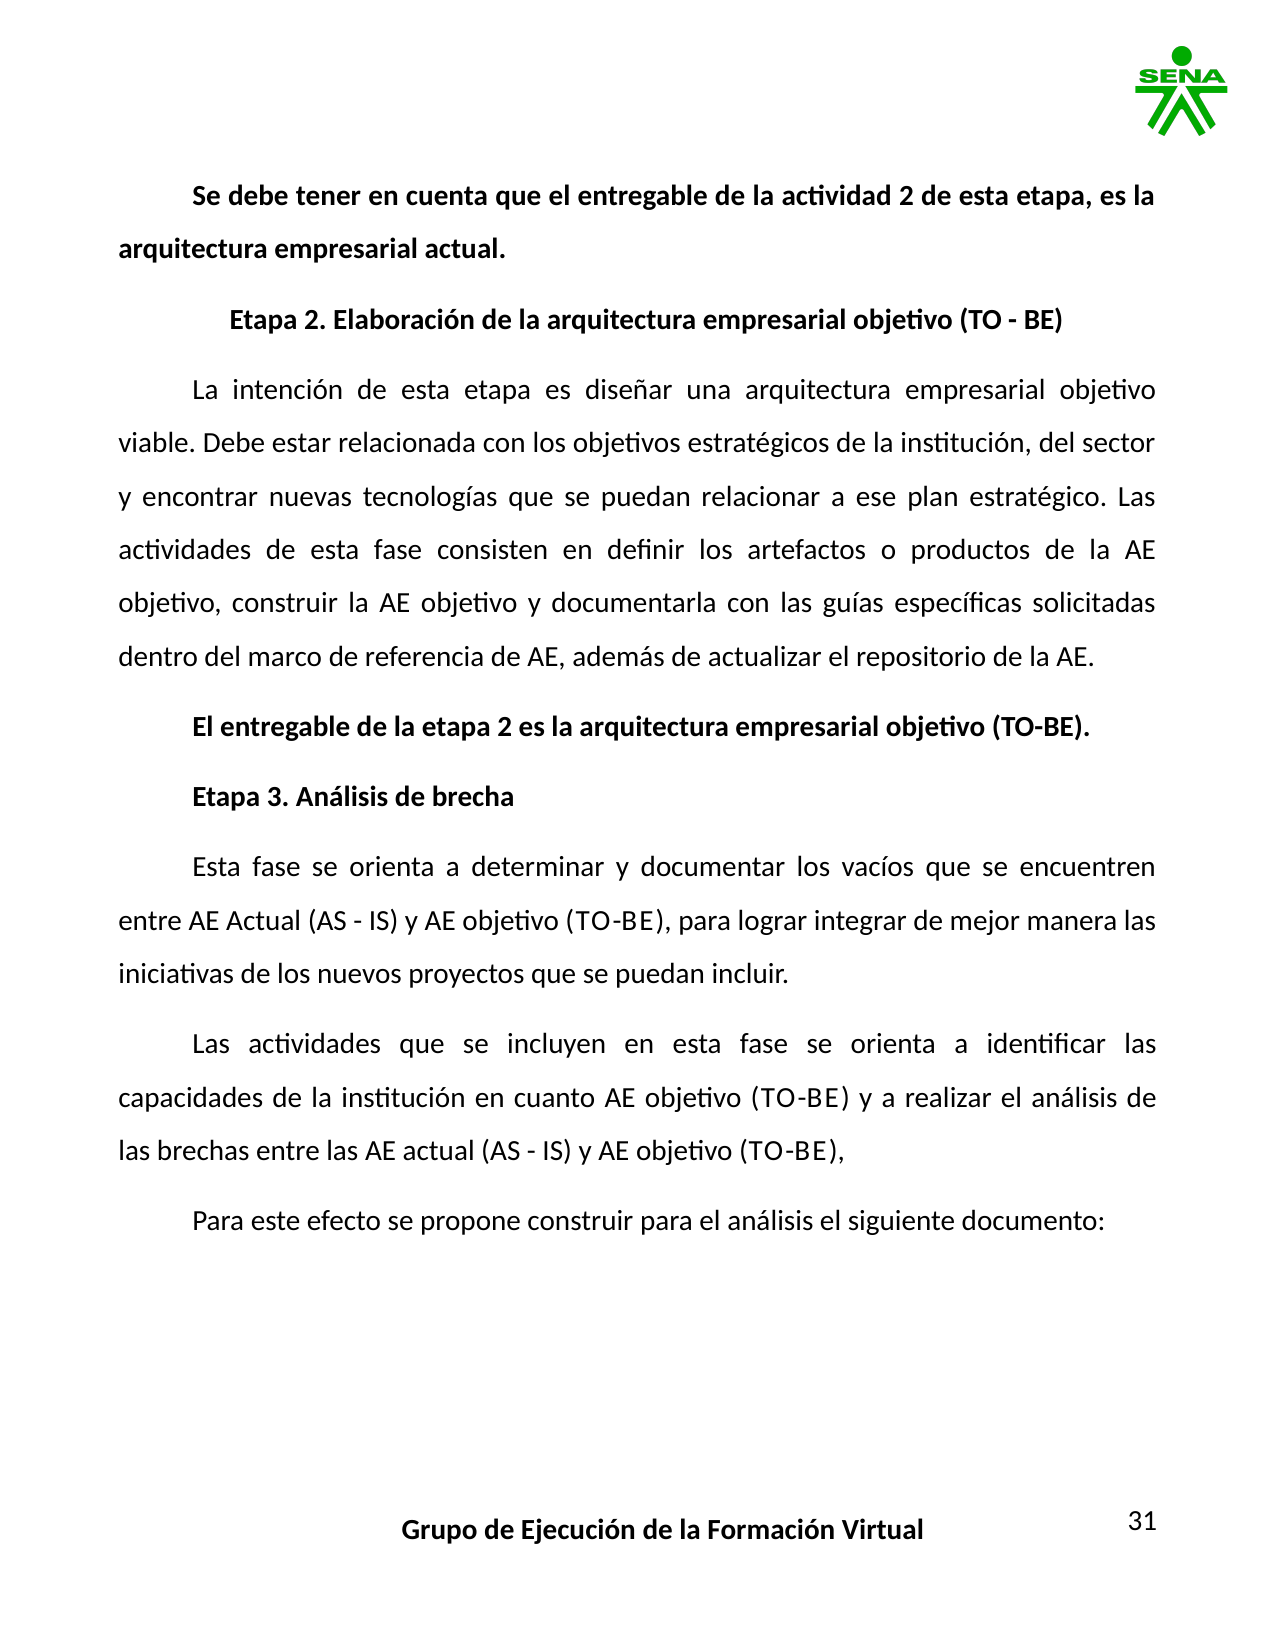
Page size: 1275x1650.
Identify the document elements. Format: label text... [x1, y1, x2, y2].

text La intención de esta etapa es diseñar una arquitectura empresarial objetivo viable. Debe estar relacionada con los objetivos estratégicos de la institución, del sector y encontrar nuevas tecnologías que se puedan relacionar a ese plan estratégico. Las actividades de esta fase consisten en definir los artefactos o productos de la AE objetivo, construir la AE objetivo y documentarla con las guías específicas solicitadas dentro del marco de referencia de AE, además de actualizar el repositorio de la AE. [118, 371, 1157, 674]
text Para este efecto se propone construir para el análisis el siguiente documento: [118, 1202, 1157, 1238]
text Etapa 3. Análisis de brecha [118, 778, 1157, 814]
picture [1135, 46, 1228, 136]
list Etapa 2. Elaboración de la arquitectura empresarial objetivo (TO - BE) [229, 301, 1157, 336]
text Se debe tener en cuenta que el entregable de la actividad 2 de esta etapa, es la arquitectura empresarial actual. [118, 177, 1157, 266]
text Esta fase se orienta a determinar y documentar los vacíos que se encuentren entre AE Actual (AS - IS) y AE objetivo (TO-BE), para lograr integrar de mejor manera las iniciativas de los nuevos proyectos que se puedan incluir. [118, 848, 1157, 991]
text Las actividades que se incluyen en esta fase se orienta a identificar las capacidades de la institución en cuanto AE objetivo (TO-BE) y a realizar el análisis de las brechas entre las AE actual (AS - IS) y AE objetivo (TO-BE), [118, 1025, 1157, 1168]
text El entregable de la etapa 2 es la arquitectura empresarial objetivo (TO-BE). [118, 708, 1157, 744]
